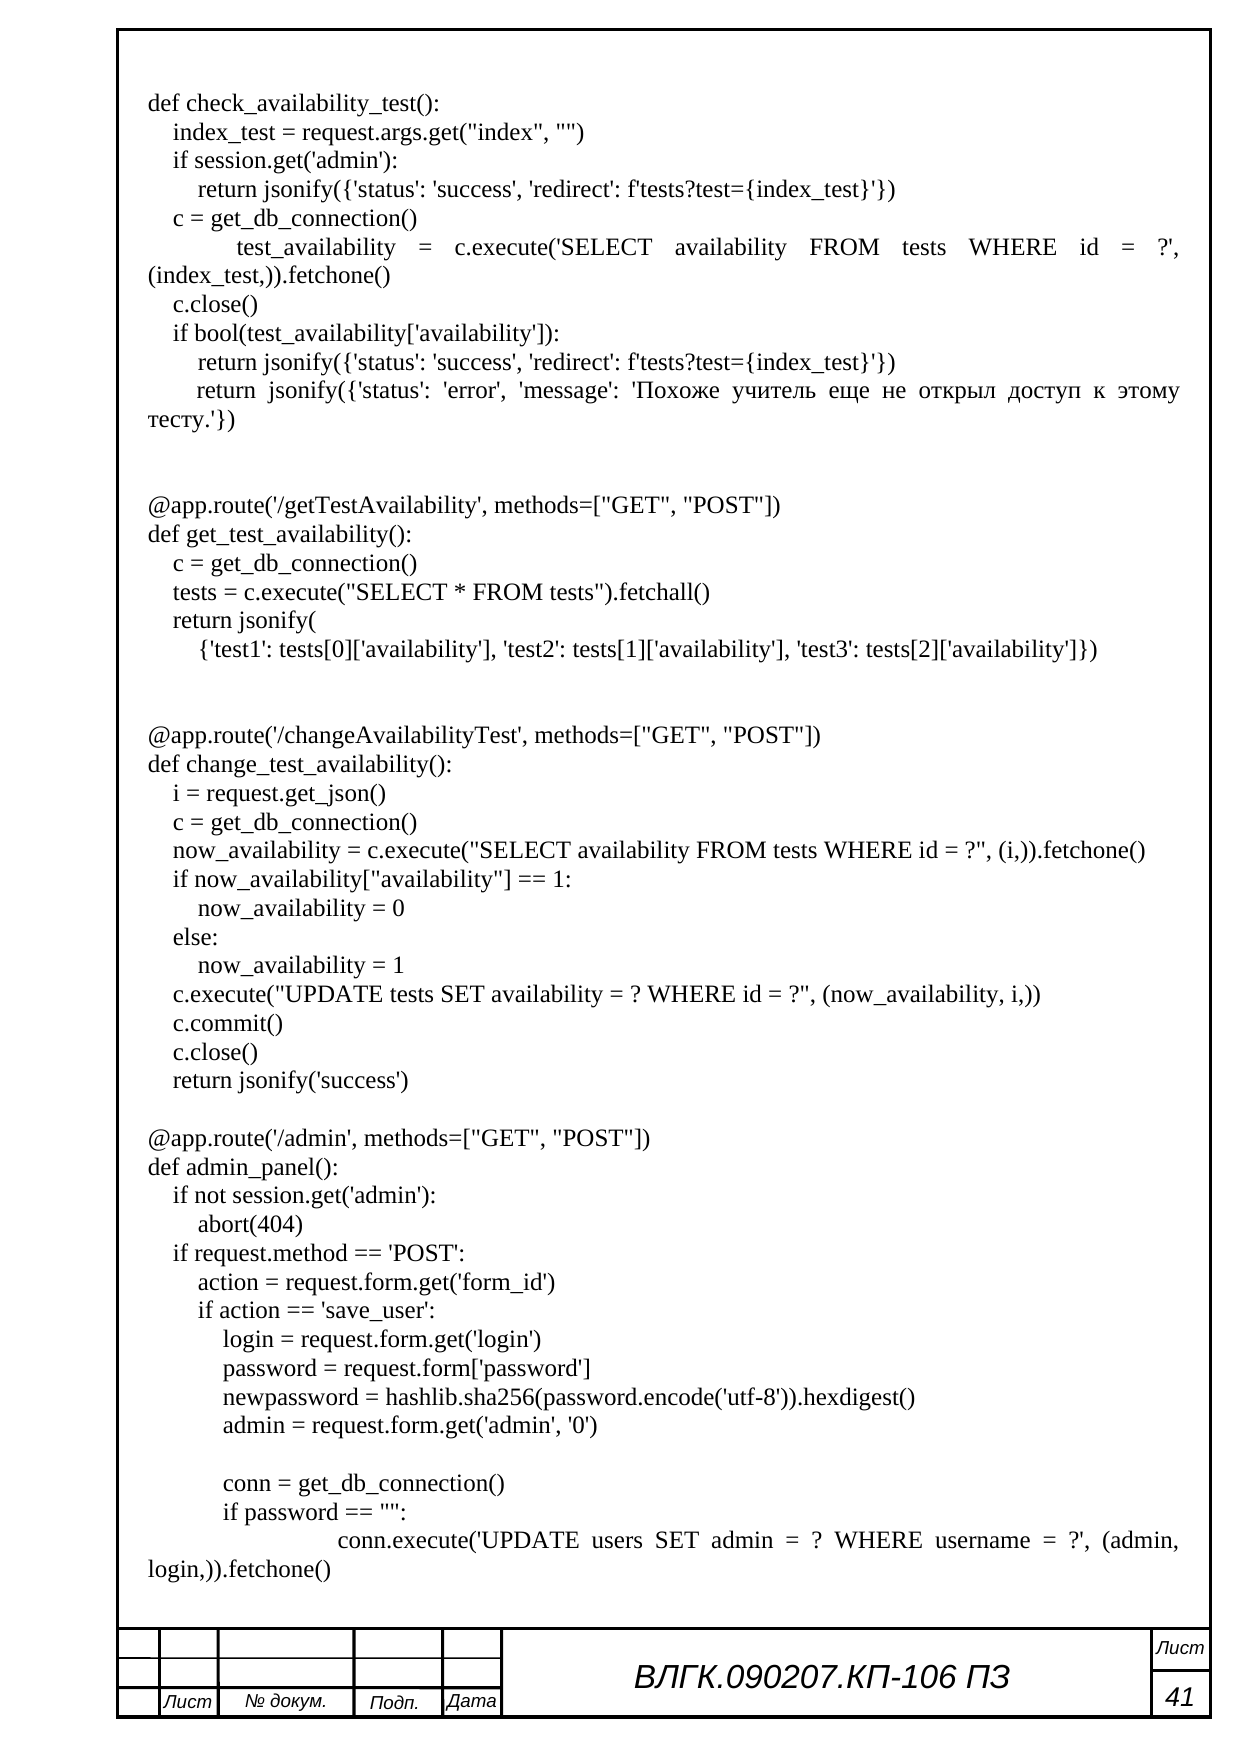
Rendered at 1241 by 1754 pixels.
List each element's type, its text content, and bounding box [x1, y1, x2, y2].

text login = request.form.get('login') [148, 1324, 1181, 1353]
text {'test1': tests[0]['availability'], 'test2': tests[1]['availability'], 'test3': tests[2]['availability']}) [148, 634, 1181, 663]
text @app.route('/getTestAvailability', methods=["GET", "POST"]) [148, 490, 1181, 519]
text if now_availability["availability"] == 1: [148, 864, 1181, 893]
text def change_test_availability(): [148, 749, 1181, 778]
text abort(404) [148, 1209, 1181, 1238]
text c.commit() [148, 1008, 1181, 1037]
text return jsonify({'status': 'error', 'message': 'Похоже учитель еще не открыл доступ к этому тесту.'}) [148, 375, 1181, 433]
text test_availability = c.execute('SELECT availability FROM tests WHERE id = ?', (index_test,)).fetchone() [148, 232, 1181, 289]
text if password == "": [148, 1497, 1181, 1525]
text conn = get_db_connection() [148, 1468, 1181, 1497]
text if request.method == 'POST': [148, 1238, 1181, 1267]
text def get_test_availability(): [148, 519, 1181, 548]
text conn.execute('UPDATE users SET admin = ? WHERE username = ?', (admin, login,)).fetchone() [148, 1525, 1181, 1583]
text c.execute("UPDATE tests SET availability = ? WHERE id = ?", (now_availability, i,)) [148, 979, 1181, 1008]
text c = get_db_connection() [148, 203, 1181, 232]
text tests = c.execute("SELECT * FROM tests").fetchall() [148, 577, 1181, 605]
text def admin_panel(): [148, 1152, 1181, 1180]
text action = request.form.get('form_id') [148, 1267, 1181, 1295]
text def check_availability_test(): [148, 88, 1181, 117]
text if not session.get('admin'): [148, 1180, 1181, 1209]
text index_test = request.args.get("index", "") [148, 117, 1181, 145]
text now_availability = 1 [148, 950, 1181, 979]
text now_availability = 0 [148, 893, 1181, 922]
text @app.route('/changeAvailabilityTest', methods=["GET", "POST"]) [148, 720, 1181, 749]
text return jsonify('success') [148, 1065, 1181, 1094]
text return jsonify({'status': 'success', 'redirect': f'tests?test={index_test}'}) [148, 347, 1181, 375]
text c = get_db_connection() [148, 548, 1181, 577]
text i = request.get_json() [148, 778, 1181, 807]
text c.close() [148, 289, 1181, 318]
text if action == 'save_user': [148, 1295, 1181, 1324]
text if session.get('admin'): [148, 145, 1181, 174]
text @app.route('/admin', methods=["GET", "POST"]) [148, 1123, 1181, 1152]
text c = get_db_connection() [148, 807, 1181, 835]
text password = request.form['password'] [148, 1353, 1181, 1382]
text else: [148, 922, 1181, 950]
text c.close() [148, 1037, 1181, 1065]
text return jsonify( [148, 605, 1181, 634]
text if bool(test_availability['availability']): [148, 318, 1181, 347]
text newpassword = hashlib.sha256(password.encode('utf-8')).hexdigest() [148, 1382, 1181, 1410]
text return jsonify({'status': 'success', 'redirect': f'tests?test={index_test}'}) [148, 174, 1181, 203]
text admin = request.form.get('admin', '0') [148, 1410, 1181, 1439]
text now_availability = c.execute("SELECT availability FROM tests WHERE id = ?", (i,)).fetchone() [148, 835, 1181, 864]
